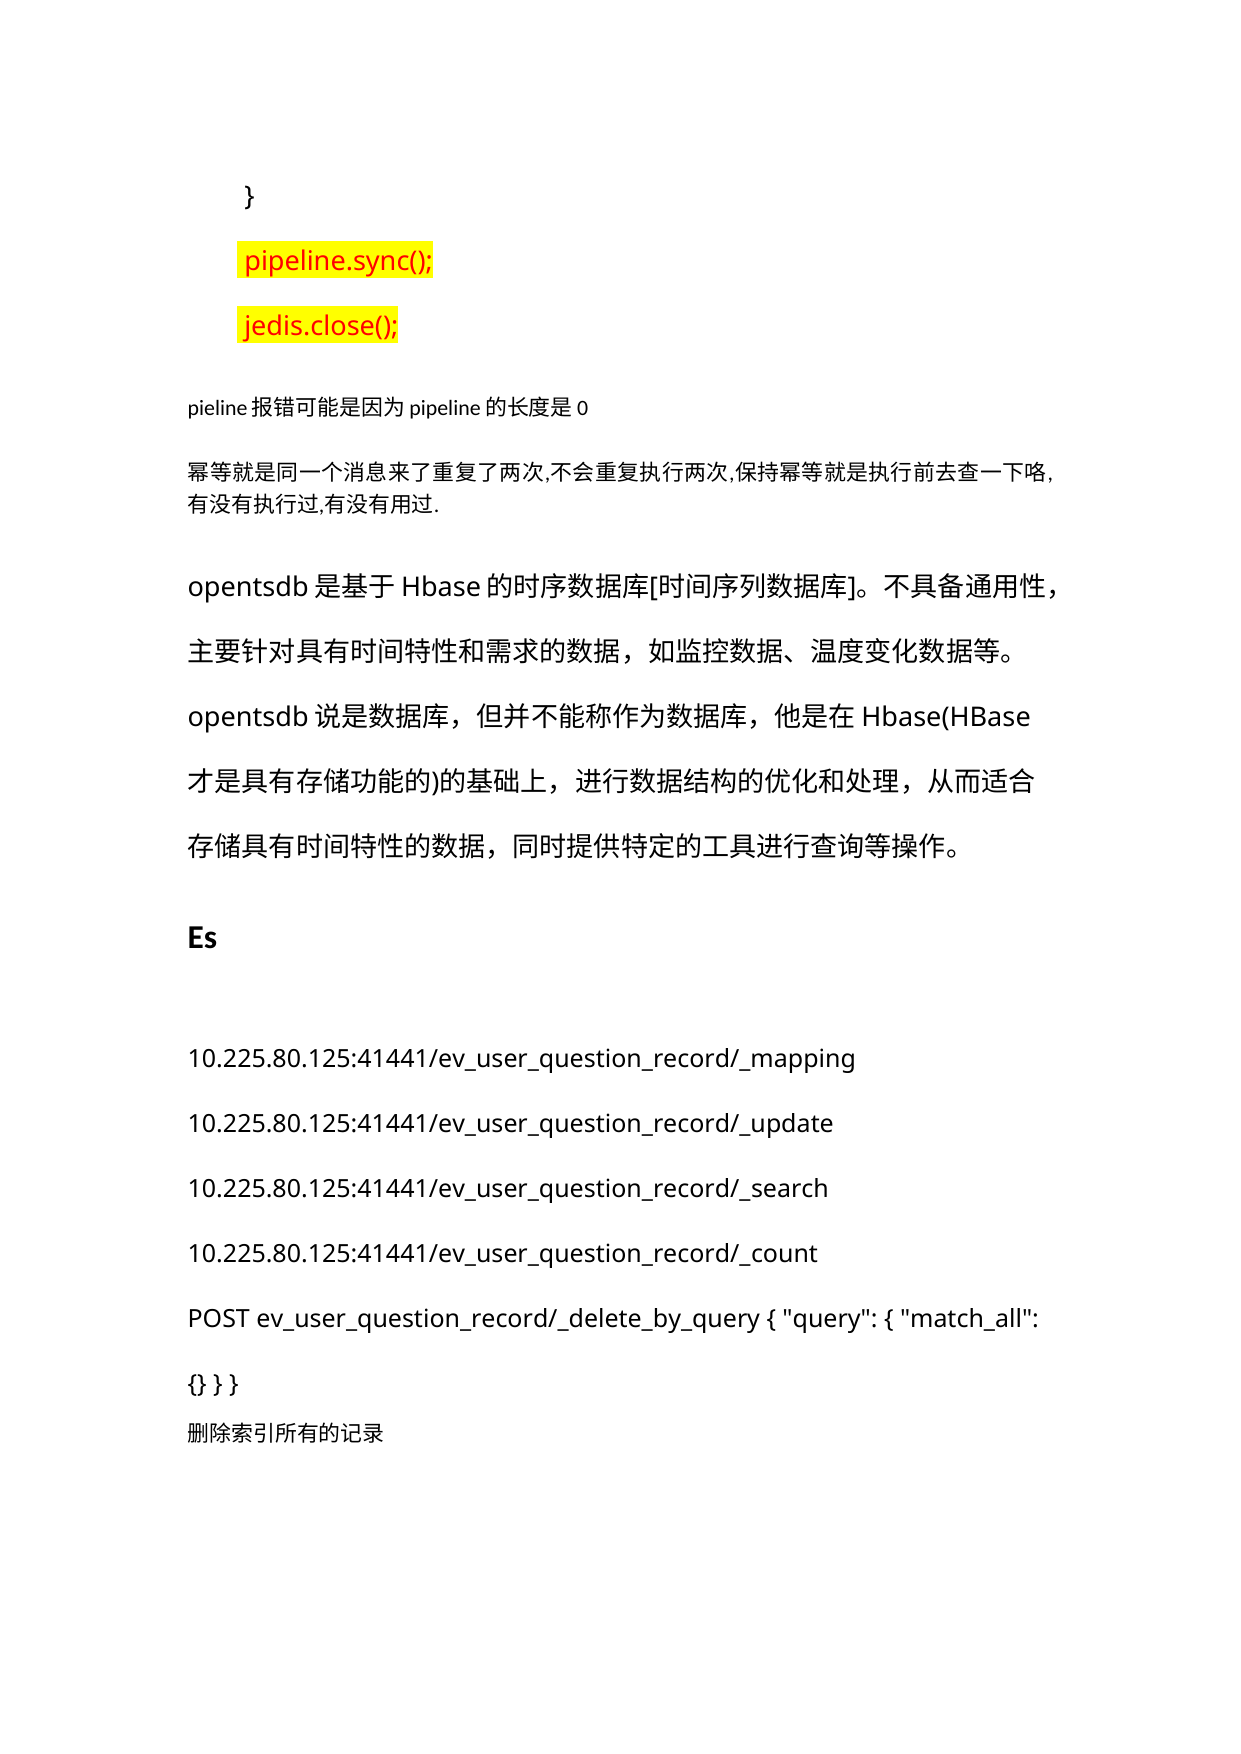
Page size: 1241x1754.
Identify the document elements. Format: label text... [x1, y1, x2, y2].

text 10.225.80.125:41441/ev_user_question_record/_count [187, 1220, 1053, 1285]
text POST ev_user_question_record/_delete_by_query { "query": { "match_all": {} } } [187, 1285, 1053, 1415]
subtitle Es [187, 904, 1053, 969]
text pieline报错可能是因为pipeline的长度是0 [187, 389, 1053, 422]
text 删除索引所有的记录 [187, 1415, 1053, 1448]
text 10.225.80.125:41441/ev_user_question_record/_update [187, 1090, 1053, 1155]
text pipeline.sync(); [187, 227, 1053, 292]
text jedis.close(); [187, 292, 1053, 357]
text 10.225.80.125:41441/ev_user_question_record/_search [187, 1155, 1053, 1220]
text 幂等就是同一个消息来了重复了两次,不会重复执行两次,保持幂等就是执行前去查一下咯,有没有执行过,有没有用过. [187, 454, 1053, 519]
text opentsdb是基于Hbase的时序数据库[时间序列数据库]。不具备通用性，主要针对具有时间特性和需求的数据，如监控数据、温度变化数据等。opentsdb说是数据库，但并不能称作为数据库，他是在Hbase(HBase才是具有存储功能的)的基础上，进行数据结构的优化和处理，从而适合存储具有时间特性的数据，同时提供特定的工具进行查询等操作。 [187, 552, 1053, 877]
text } [187, 162, 1053, 227]
text 10.225.80.125:41441/ev_user_question_record/_mapping [187, 1025, 1053, 1090]
